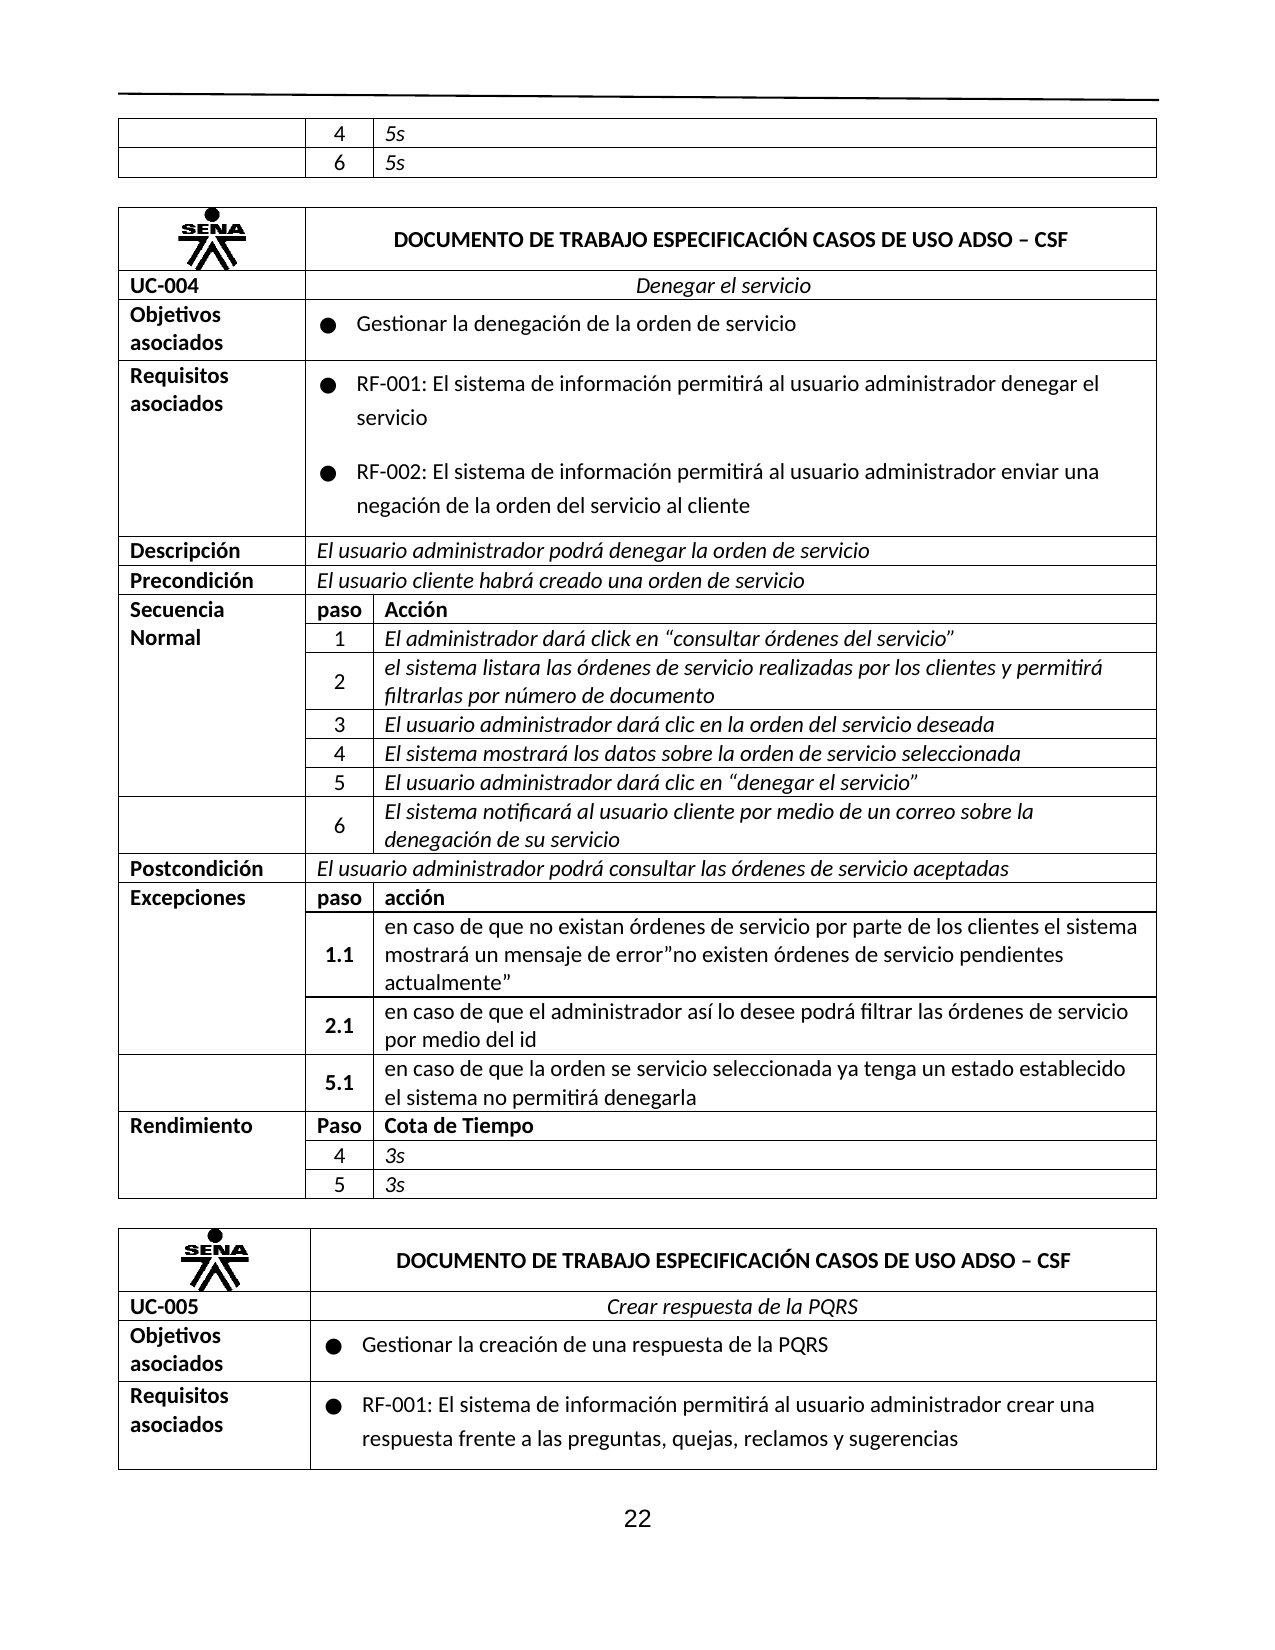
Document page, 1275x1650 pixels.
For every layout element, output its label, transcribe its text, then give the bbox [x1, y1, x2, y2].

table_cell 5.1 [306, 1055, 373, 1111]
table_header [249, 1229, 310, 1291]
table_cell Excepciones [119, 883, 305, 1053]
table_cell El administrador dará click en “consultar órdenes del servicio” [374, 624, 1156, 652]
table_cell acción [374, 883, 1156, 911]
table_cell 1 [306, 624, 373, 652]
table_cell el sistema listara las órdenes de servicio realizadas por los clientes y permitirá filtrarlas por número de documento [374, 653, 1156, 709]
table_cell 1.1 [306, 913, 373, 996]
table_cell Objetivos asociados [119, 300, 305, 360]
picture [181, 1228, 249, 1292]
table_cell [311, 1382, 1156, 1469]
table_cell 5 [306, 768, 373, 796]
table_cell El sistema mostrará los datos sobre la orden de servicio seleccionada [374, 739, 1156, 767]
table_cell El usuario administrador podrá denegar la orden de servicio [306, 537, 1156, 565]
table_cell El usuario cliente habrá creado una orden de servicio [306, 566, 1156, 594]
table_cell Gestionar la denegación de la orden de servicio [306, 300, 1156, 360]
table_header [246, 208, 305, 270]
table_cell paso [306, 883, 373, 911]
table_cell 5 [306, 1170, 373, 1198]
table_cell 5s [374, 148, 1156, 177]
table_cell Secuencia Normal [119, 595, 305, 796]
table_cell Precondición [119, 566, 305, 594]
table_cell 3s [374, 1141, 1156, 1169]
table_cell en caso de que no existan órdenes de servicio por parte de los clientes el sistema mostrará un mensaje de error”no existen órdenes de servicio pendientes actualmente” [374, 913, 1156, 996]
table_cell 6 [306, 148, 373, 177]
table_cell [119, 797, 305, 853]
table_cell Objetivos asociados [119, 1321, 310, 1381]
table_cell Acción [374, 595, 1156, 623]
table_cell 3s [374, 1170, 1156, 1198]
table_header [119, 1229, 181, 1291]
table_cell Requisitos asociados [119, 361, 305, 536]
table_cell Postcondición [119, 854, 305, 882]
table_cell UC-004 [119, 271, 305, 299]
table_cell El sistema notificará al usuario cliente por medio de un correo sobre la denegación de su servicio [374, 797, 1156, 853]
table_cell Crear respuesta de la PQRS [311, 1292, 1156, 1320]
table_cell Paso [306, 1112, 373, 1140]
table_cell [119, 148, 305, 177]
table_cell Rendimiento [119, 1112, 305, 1198]
table_cell 3 [306, 710, 373, 738]
table_cell Denegar el servicio [306, 271, 1156, 299]
table_cell 2 [306, 653, 373, 709]
table_cell 4 [306, 119, 373, 147]
table_cell RF-001: El sistema de información permitirá al usuario administrador denegar el servicio RF-002: El sistema de información permitirá al usuario administrador enviar una negación de la orden del servicio al cliente [306, 361, 1156, 536]
table_cell Gestionar la creación de una respuesta de la PQRS [311, 1321, 1156, 1381]
table_cell 4 [306, 739, 373, 767]
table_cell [119, 1382, 310, 1469]
table_cell 5s [374, 119, 1156, 147]
table_header DOCUMENTO DE TRABAJO ESPECIFICACIÓN CASOS DE USO ADSO – CSF [306, 208, 1156, 270]
table_cell paso [306, 595, 373, 623]
table_cell Descripción [119, 537, 305, 565]
table_cell El usuario administrador dará clic en la orden del servicio deseada [374, 710, 1156, 738]
picture [178, 207, 246, 271]
table_cell 2.1 [306, 998, 373, 1053]
table_cell El usuario administrador dará clic en “denegar el servicio” [374, 768, 1156, 796]
table_cell 6 [306, 797, 373, 853]
table_header [119, 208, 178, 270]
table_cell Cota de Tiempo [374, 1112, 1156, 1140]
table_cell [119, 1055, 305, 1111]
table_header DOCUMENTO DE TRABAJO ESPECIFICACIÓN CASOS DE USO ADSO – CSF [311, 1229, 1156, 1291]
table_cell UC-005 [119, 1292, 310, 1320]
table_cell 4 [306, 1141, 373, 1169]
table_cell El usuario administrador podrá consultar las órdenes de servicio aceptadas [306, 854, 1156, 882]
table_cell en caso de que la orden se servicio seleccionada ya tenga un estado establecido el sistema no permitirá denegarla [374, 1055, 1156, 1111]
table_cell en caso de que el administrador así lo desee podrá filtrar las órdenes de servicio por medio del id [374, 998, 1156, 1053]
